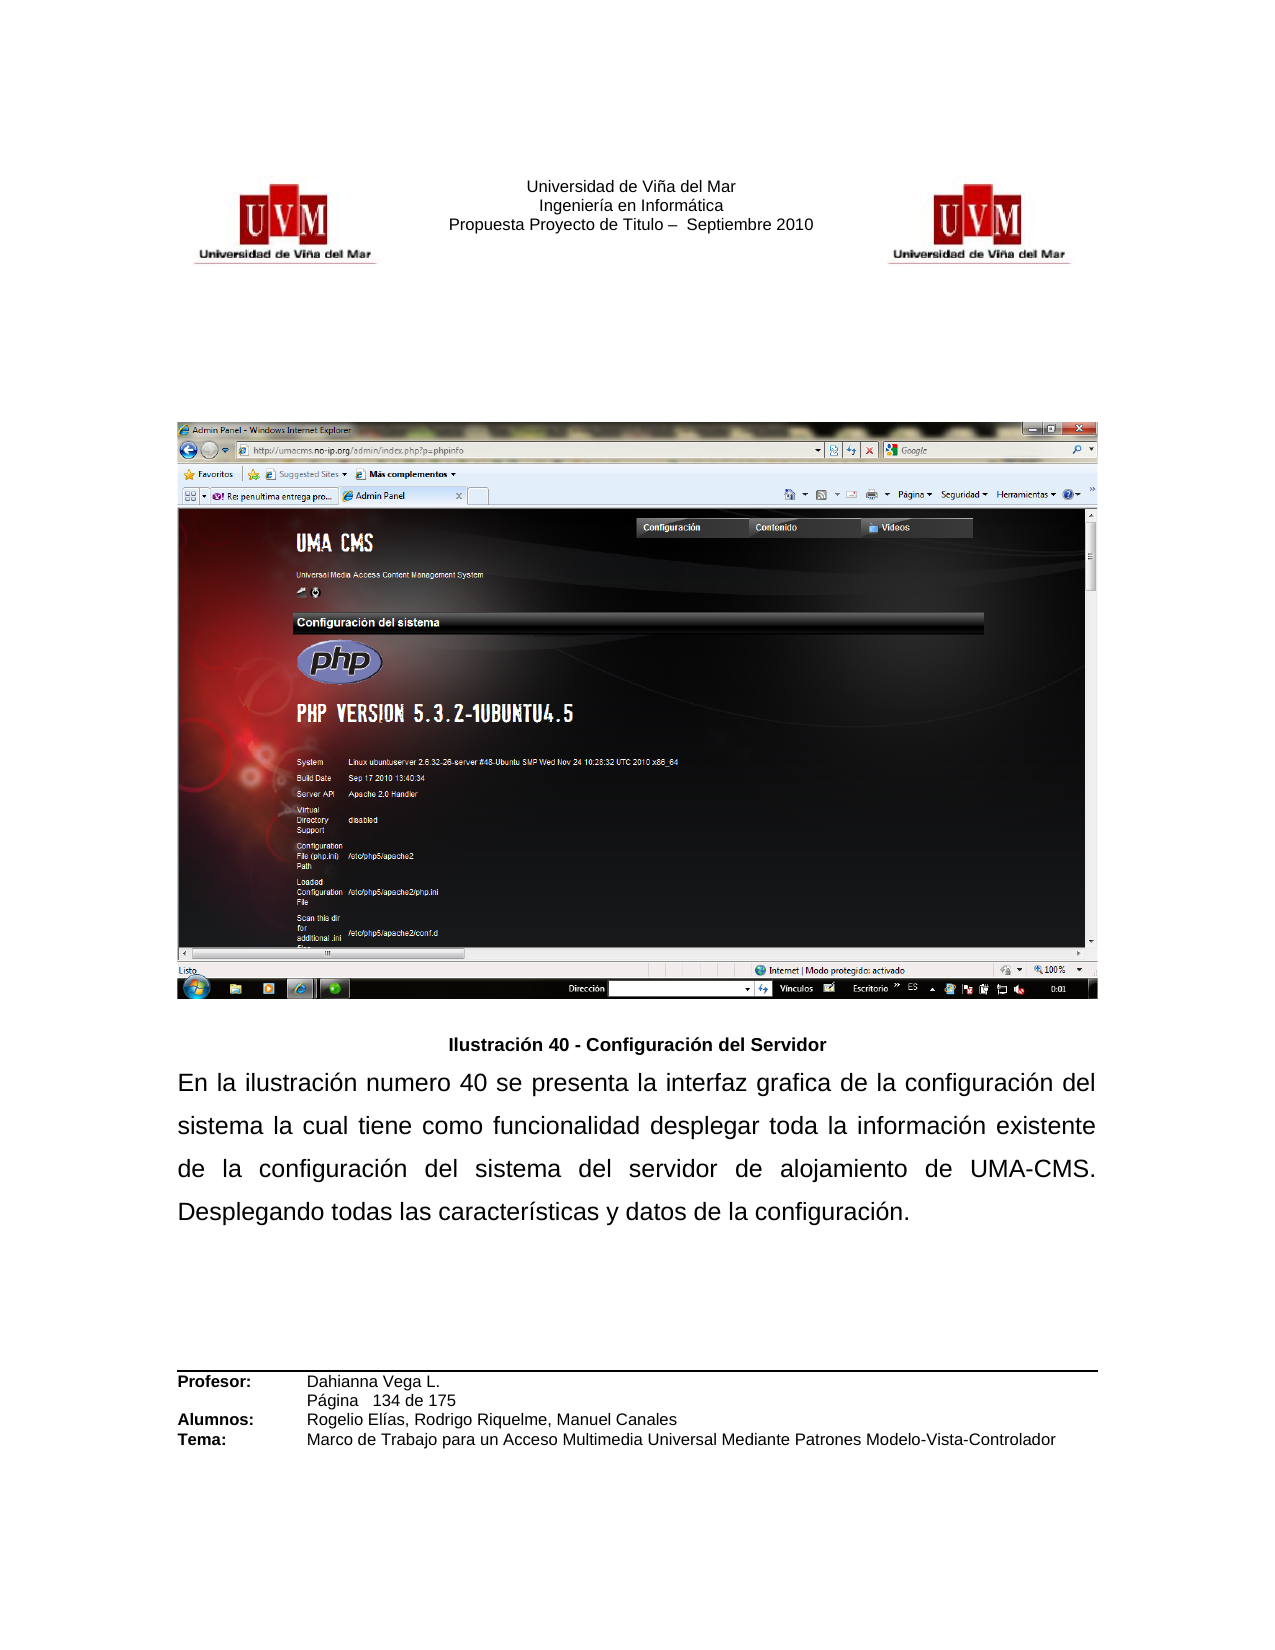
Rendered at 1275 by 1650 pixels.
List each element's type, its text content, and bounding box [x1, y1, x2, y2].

picture [177, 176, 390, 267]
picture [177, 422, 1098, 999]
text Ilustración 40 - Configuración del Servidor [177, 1033, 1098, 1055]
text En la ilustración numero 40 se presenta la interfaz grafica de la configuración del sistema la cual tiene como funcionalidad desplegar toda la información existente de la configuración del sistema del servidor de alojamiento de UMA-CMS. Desplegando todas las características y datos de la configuración. [177, 1067, 1098, 1226]
picture [871, 176, 1084, 267]
